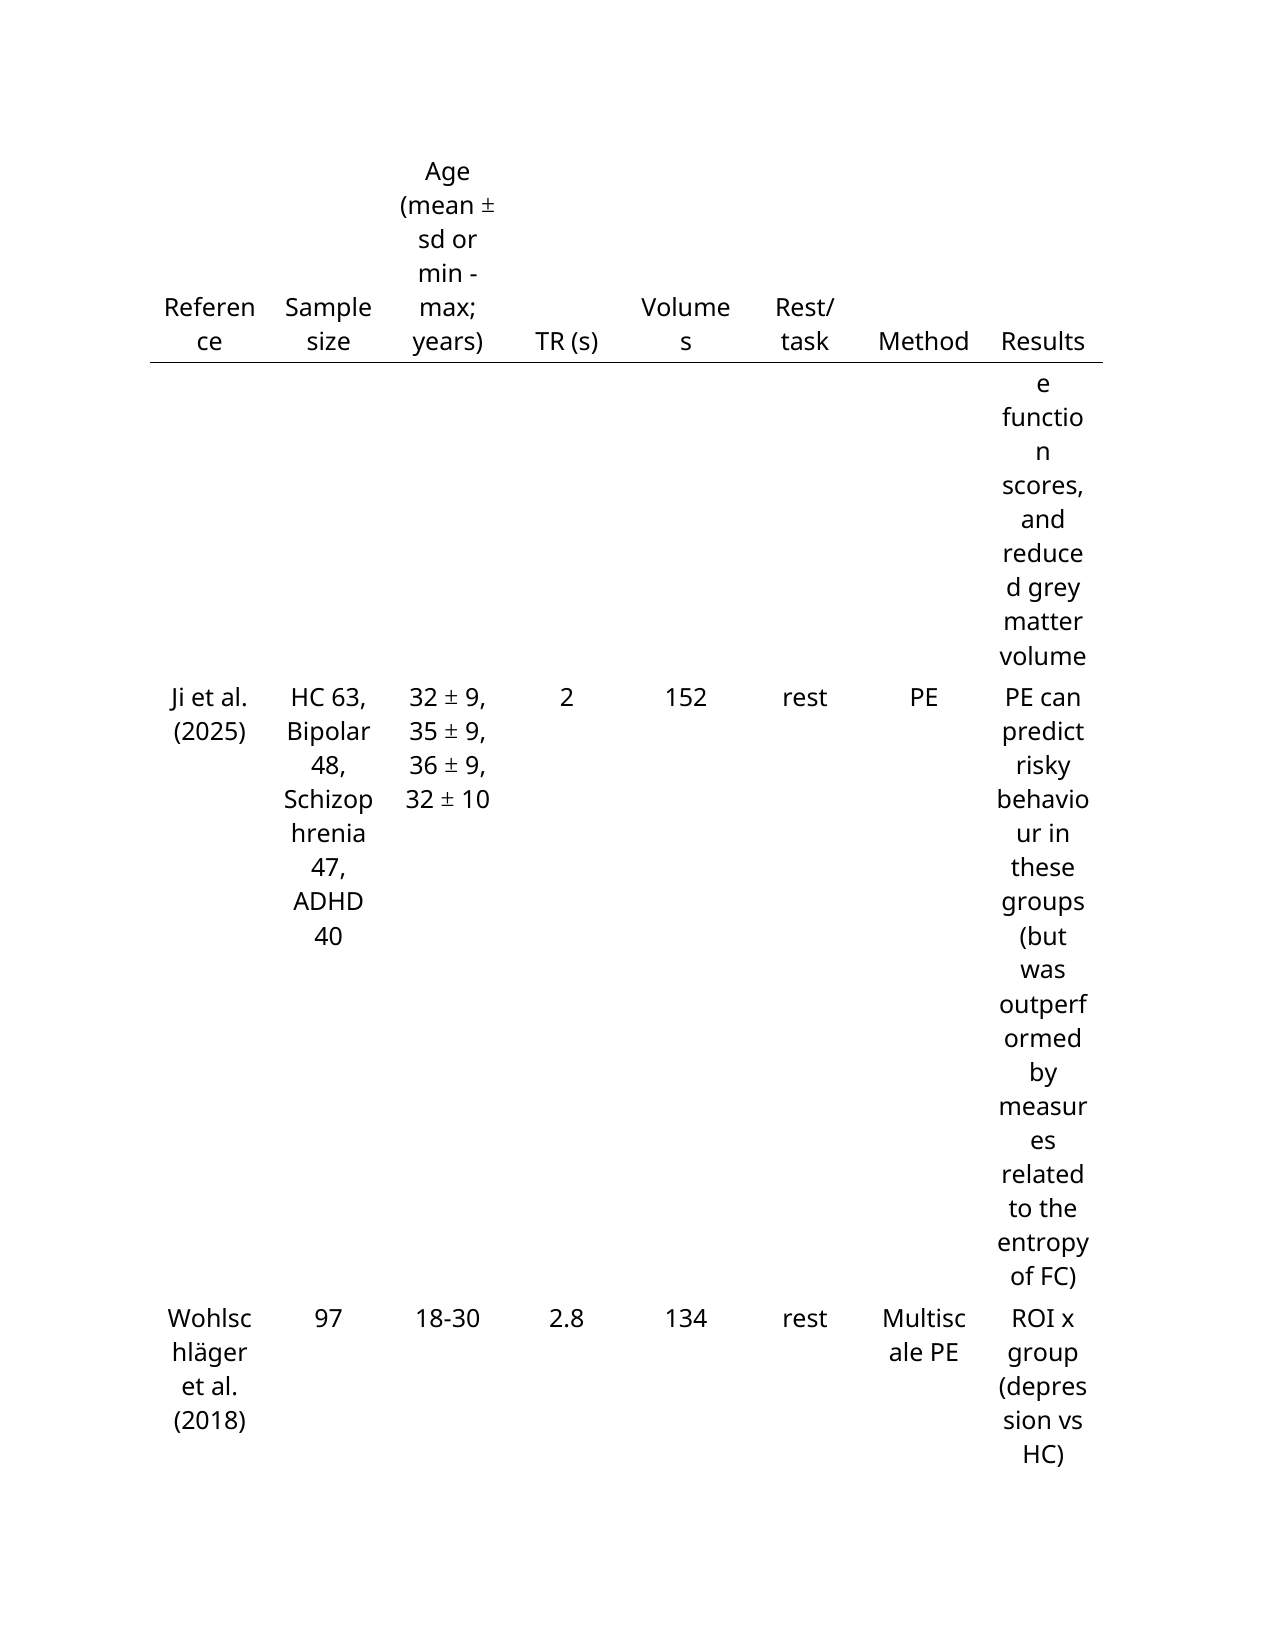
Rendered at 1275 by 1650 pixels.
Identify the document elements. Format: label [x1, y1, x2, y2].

table_header [139, 150, 1114, 1471]
